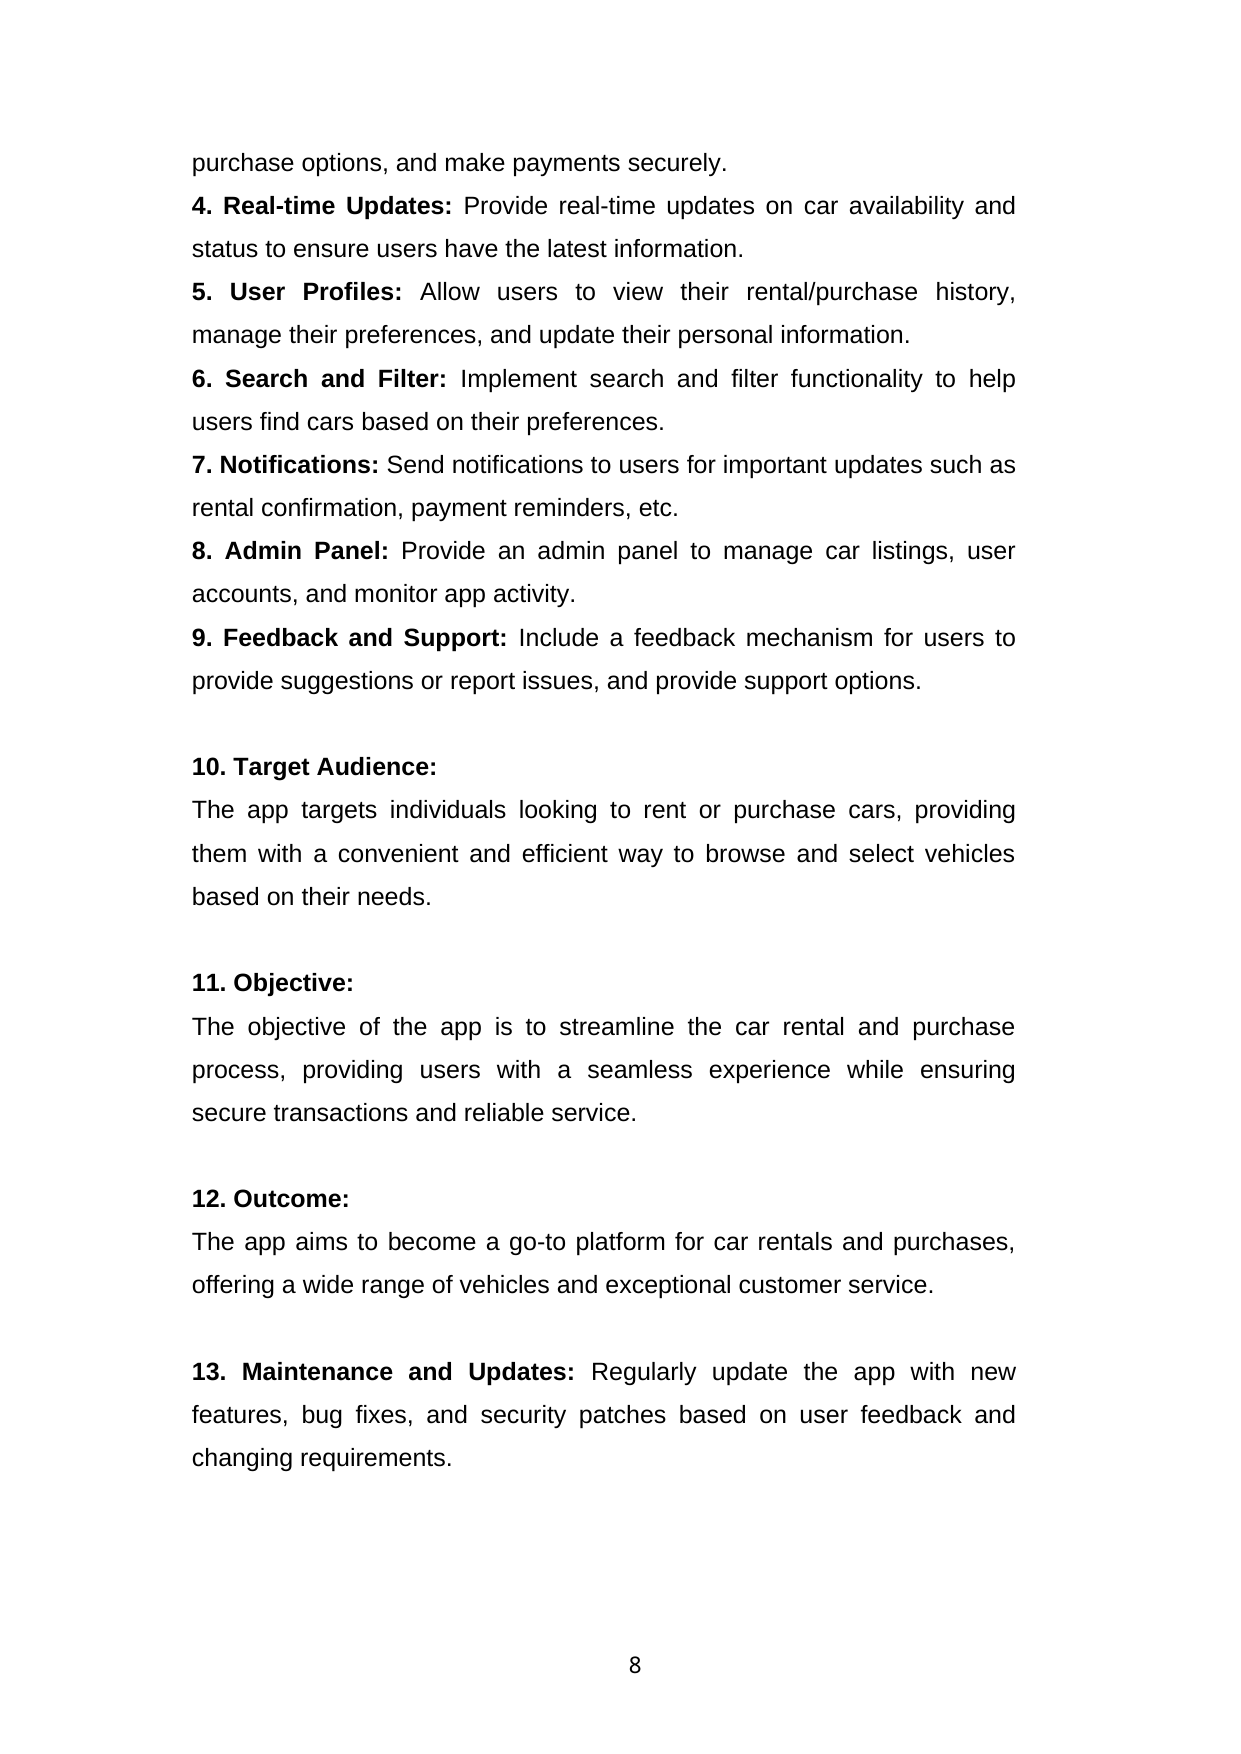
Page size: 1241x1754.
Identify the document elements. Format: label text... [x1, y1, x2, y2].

text 13. Maintenance and Updates: Regularly update the app with new features, bug fixes, and security patches based on user feedback and changing requirements. [192, 1357, 1017, 1472]
text 10. Target Audience: [192, 752, 1017, 781]
text The app aims to become a go-to platform for car rentals and purchases, offering a wide range of vehicles and exceptional customer service. [192, 1227, 1017, 1299]
text 6. Search and Filter: Implement search and filter functionality to help users find cars based on their preferences. [192, 364, 1017, 436]
text 5. User Profiles: Allow users to view their rental/purchase history, manage their preferences, and update their personal information. [192, 277, 1017, 349]
text 11. Objective: [192, 968, 1017, 997]
text The app targets individuals looking to rent or purchase cars, providing them with a convenient and efficient way to browse and select vehicles based on their needs. [192, 796, 1017, 911]
text The objective of the app is to streamline the car rental and purchase process, providing users with a seamless experience while ensuring secure transactions and reliable service. [192, 1011, 1017, 1126]
text 9. Feedback and Support: Include a feedback mechanism for users to provide suggestions or report issues, and provide support options. [192, 623, 1017, 694]
text 8. Admin Panel: Provide an admin panel to manage car listings, user accounts, and monitor app activity. [192, 536, 1017, 608]
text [192, 148, 1017, 176]
text 4. Real-time Updates: Provide real-time updates on car availability and status to ensure users have the latest information. [192, 191, 1017, 263]
text 7. Notifications: Send notifications to users for important updates such as rental confirmation, payment reminders, etc. [192, 450, 1017, 522]
text 12. Outcome: [192, 1184, 1017, 1213]
